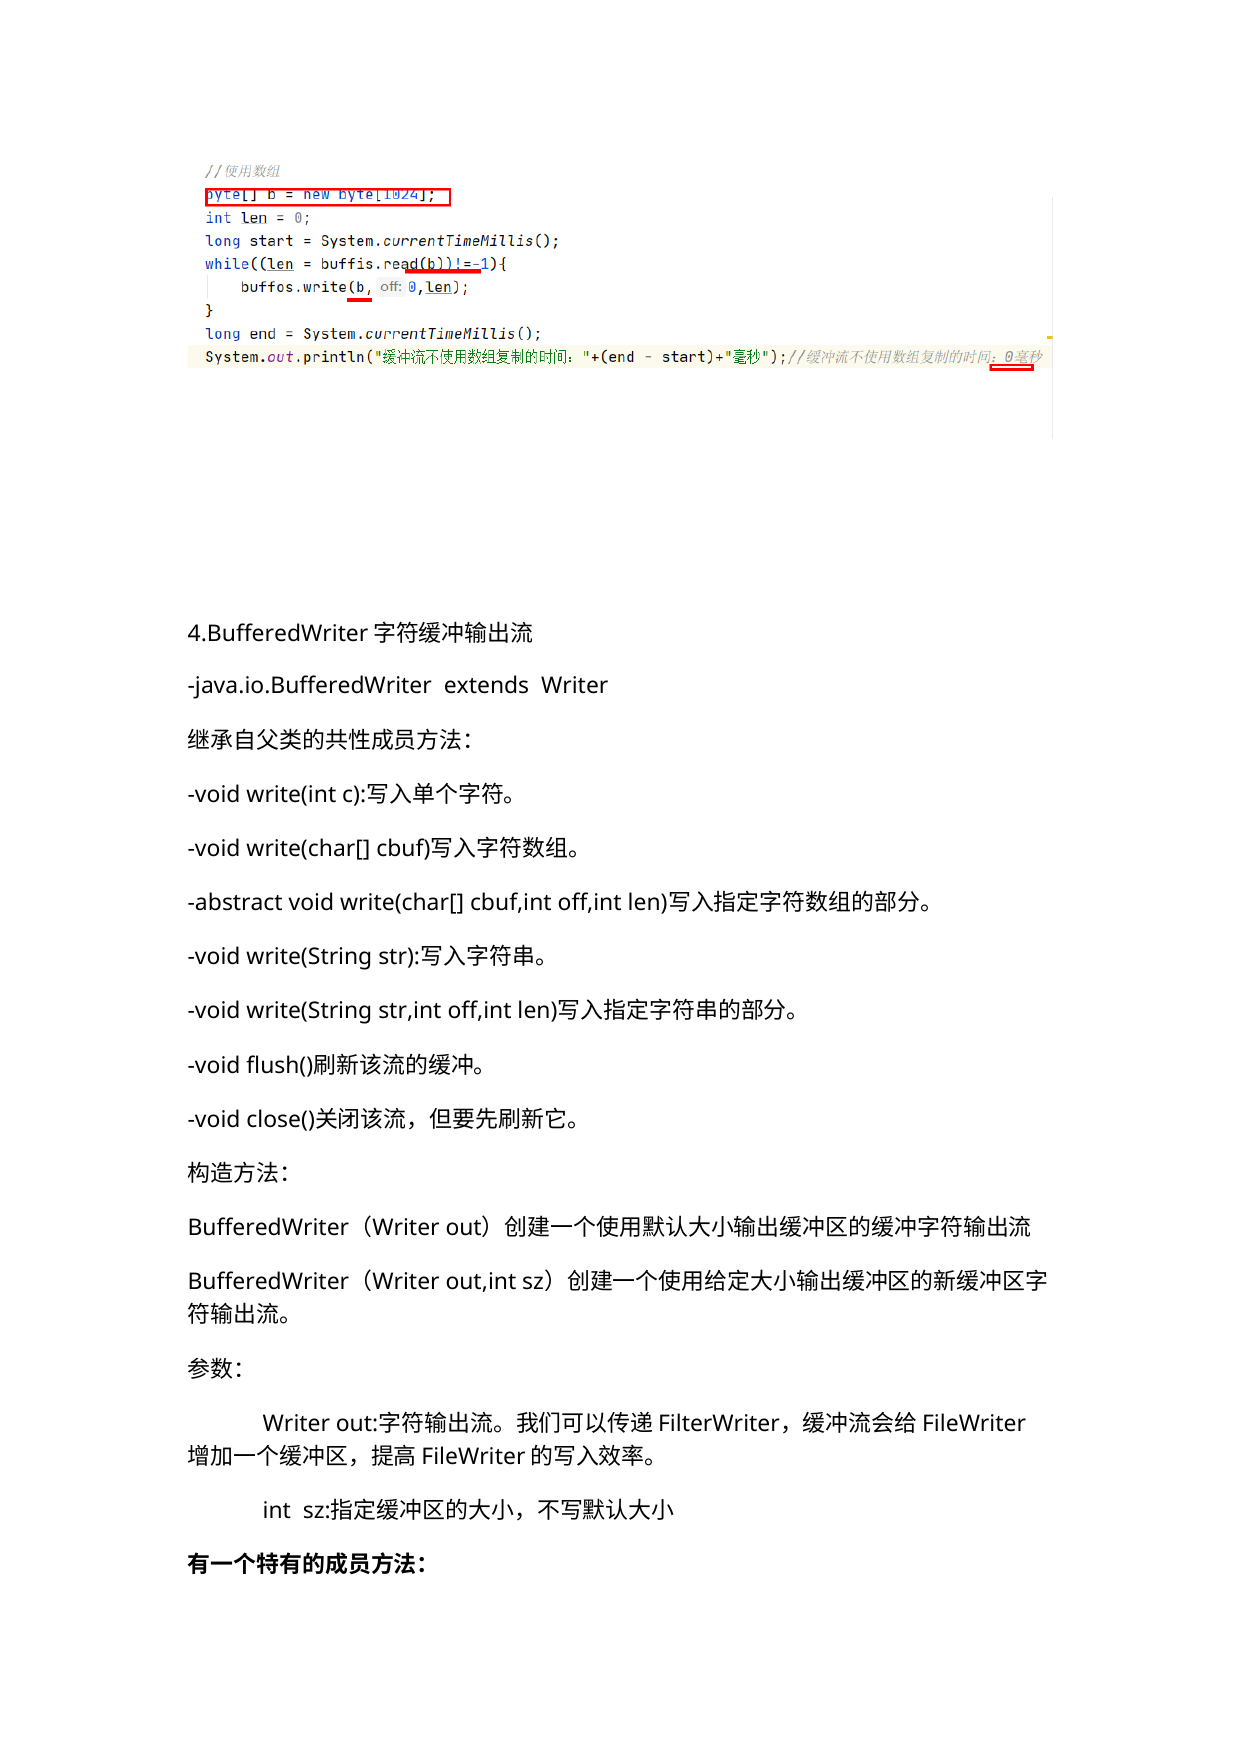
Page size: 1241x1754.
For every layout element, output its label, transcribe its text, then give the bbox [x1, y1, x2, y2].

text -void write(char[] cbuf)写入字符数组。 [187, 830, 1053, 863]
text Writer out:字符输出流。我们可以传递FilterWriter，缓冲流会给FileWriter增加一个缓冲区，提高FileWriter的写入效率。 [187, 1404, 1053, 1471]
text -void write(String str):写入字符串。 [187, 938, 1053, 971]
text -void close()关闭该流，但要先刷新它。 [187, 1101, 1053, 1134]
text BufferedWriter（Writer out）创建一个使用默认大小输出缓冲区的缓冲字符输出流 [187, 1209, 1053, 1242]
picture [187, 150, 1053, 439]
text 有一个特有的成员方法： [187, 1546, 1053, 1579]
text -void write(int c):写入单个字符。 [187, 776, 1053, 809]
text 4.BufferedWriter字符缓冲输出流 [187, 615, 1053, 649]
text -abstract void write(char[] cbuf,int off,int len)写入指定字符数组的部分。 [187, 884, 1053, 917]
text -java.io.BufferedWriter extends Writer [187, 669, 1053, 701]
text -void flush()刷新该流的缓冲。 [187, 1046, 1053, 1080]
text int sz:指定缓冲区的大小，不写默认大小 [187, 1492, 1053, 1525]
text 继承自父类的共性成员方法： [187, 722, 1053, 755]
text 构造方法： [187, 1155, 1053, 1188]
text 参数： [187, 1350, 1053, 1384]
text -void write(String str,int off,int len)写入指定字符串的部分。 [187, 992, 1053, 1026]
text BufferedWriter（Writer out,int sz）创建一个使用给定大小输出缓冲区的新缓冲区字符输出流。 [187, 1263, 1053, 1329]
